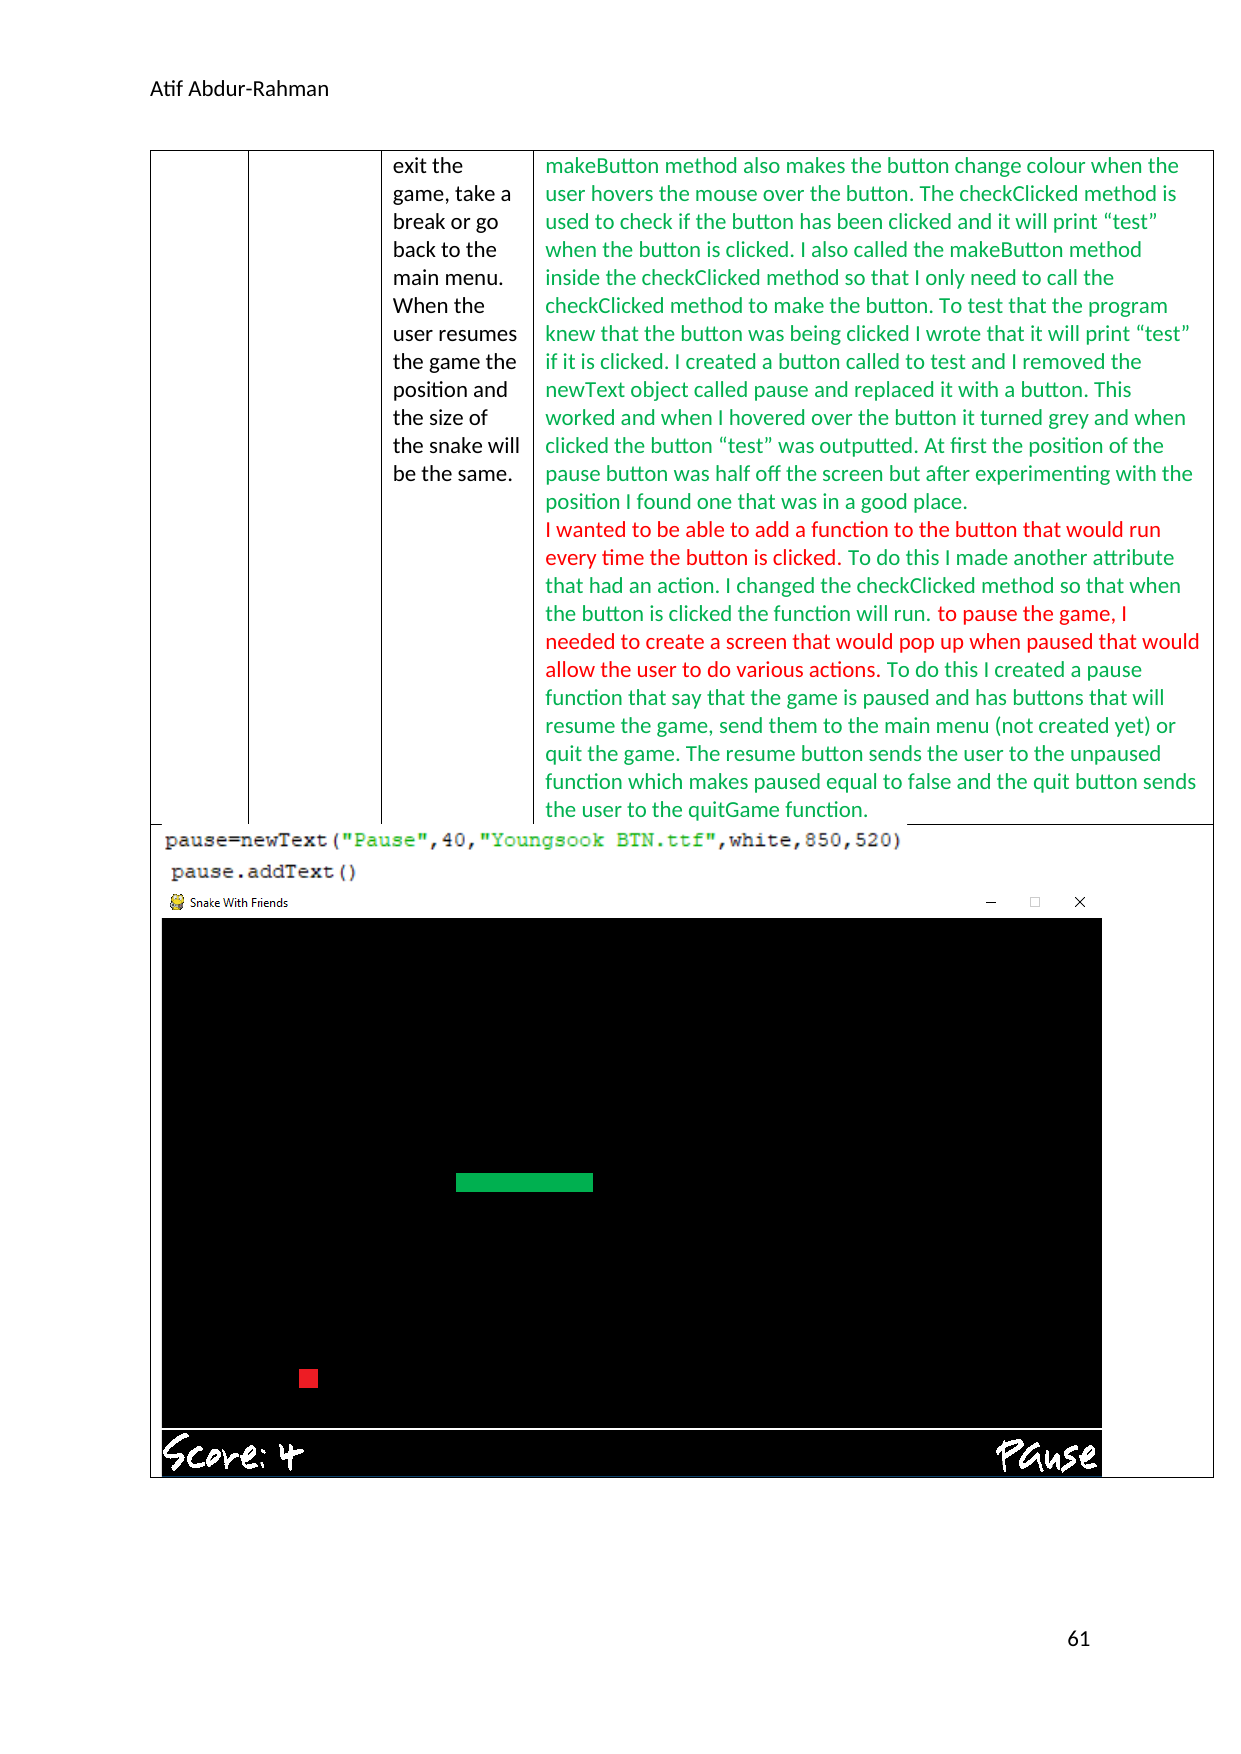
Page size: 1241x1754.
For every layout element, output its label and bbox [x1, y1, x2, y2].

picture [161, 824, 1102, 1477]
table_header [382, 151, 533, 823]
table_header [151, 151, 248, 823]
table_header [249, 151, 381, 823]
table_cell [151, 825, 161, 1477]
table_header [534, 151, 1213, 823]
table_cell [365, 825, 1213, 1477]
